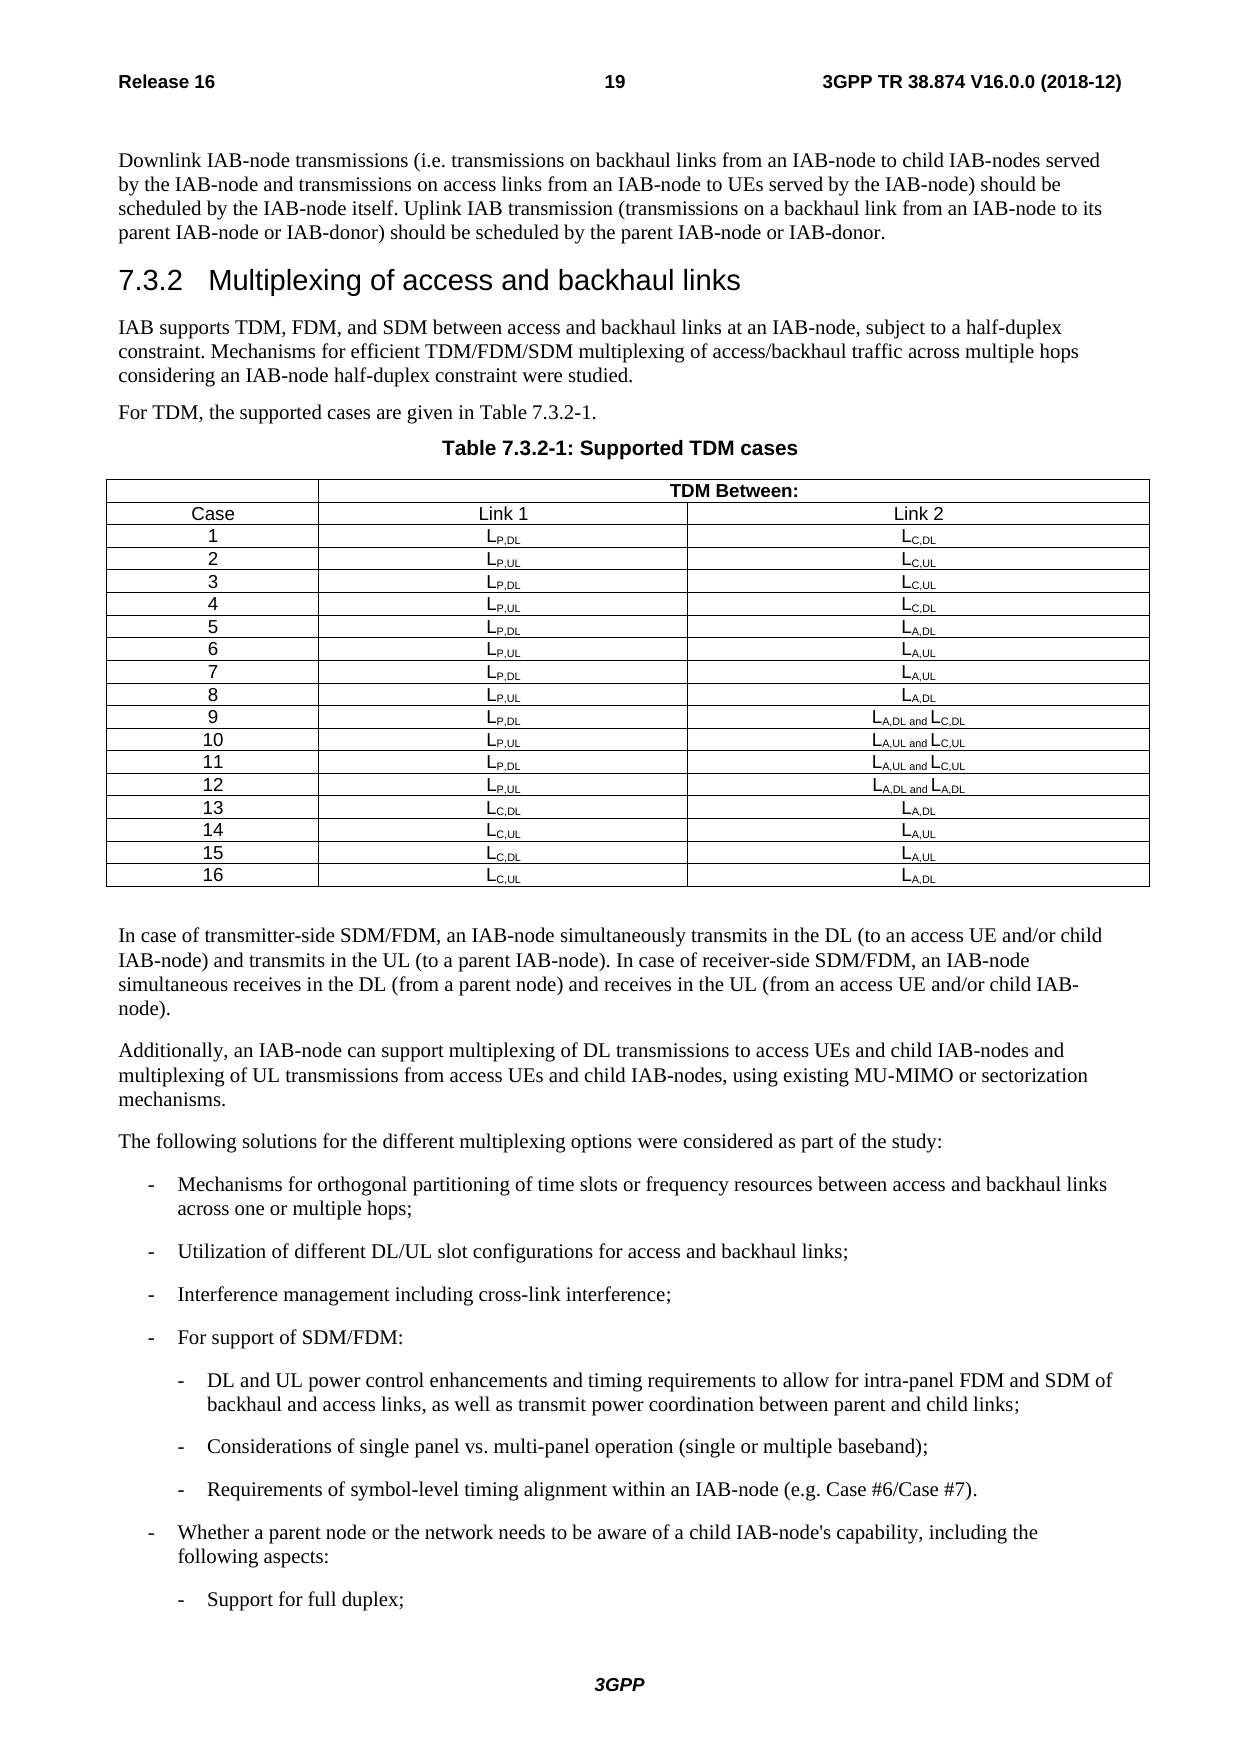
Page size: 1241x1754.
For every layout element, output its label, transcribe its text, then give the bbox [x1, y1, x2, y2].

table_cell LP,UL [319, 638, 687, 660]
table_cell 14 [107, 819, 318, 841]
table_header [107, 480, 318, 502]
table_cell Case [107, 503, 318, 524]
table_header TDM Between: [319, 480, 1149, 502]
text - For support of SDM/FDM: [148, 1325, 1122, 1349]
text - DL and UL power control enhancements and timing requirements to allow for intra-panel FDM and SDM of backhaul and access links, as well as transmit power coordination between parent and child links; [177, 1367, 1122, 1416]
subtitle 7.3.2 Multiplexing of access and backhaul links [118, 263, 1122, 296]
table_cell LC,UL [319, 819, 687, 841]
text - Utilization of different DL/UL slot configurations for access and backhaul links; [148, 1239, 1122, 1263]
table_cell LP,DL [319, 525, 687, 547]
text - Support for full duplex; [177, 1587, 1122, 1611]
text For TDM, the supported cases are given in Table 7.3.2-1. [118, 400, 1122, 424]
table_cell 6 [107, 638, 318, 660]
table_cell 1 [107, 525, 318, 547]
table_cell 8 [107, 684, 318, 705]
table_cell LC,DL [319, 842, 687, 863]
table_cell 9 [107, 706, 318, 728]
table_cell LA,UL and LC,UL [688, 729, 1149, 750]
table_cell 16 [107, 864, 318, 886]
text Table 7.3.2-1: Supported TDM cases [118, 436, 1122, 460]
table_cell 13 [107, 796, 318, 818]
table_cell LC,UL [319, 864, 687, 886]
text - Whether a parent node or the network needs to be aware of a child IAB-node's capability, including the following aspects: [148, 1520, 1122, 1568]
table_cell LC,UL [688, 548, 1149, 569]
text Downlink IAB-node transmissions (i.e. transmissions on backhaul links from an IAB-node to child IAB-nodes served by the IAB-node and transmissions on access links from an IAB-node to UEs served by the IAB-node) should be scheduled by the IAB-node itself. Uplink IAB transmission (transmissions on a backhaul link from an IAB-node to its parent IAB-node or IAB-donor) should be scheduled by the parent IAB-node or IAB-donor. [118, 148, 1122, 244]
text - Mechanisms for orthogonal partitioning of time slots or frequency resources between access and backhaul links across one or multiple hops; [148, 1172, 1122, 1220]
text The following solutions for the different multiplexing options were considered as part of the study: [118, 1129, 1122, 1153]
text In case of transmitter-side SDM/FDM, an IAB-node simultaneously transmits in the DL (to an access UE and/or child IAB-node) and transmits in the UL (to a parent IAB-node). In case of receiver-side SDM/FDM, an IAB-node simultaneous receives in the DL (from a parent node) and receives in the UL (from an access UE and/or child IAB-node). [118, 923, 1122, 1020]
table_cell LA,UL [688, 842, 1149, 863]
table_cell LA,UL and LC,UL [688, 751, 1149, 773]
table_cell LA,DL and LA,DL [688, 774, 1149, 795]
table_cell 11 [107, 751, 318, 773]
table_cell LA,UL [688, 819, 1149, 841]
table_cell LA,DL [688, 864, 1149, 886]
text - Considerations of single panel vs. multi-panel operation (single or multiple baseband); [177, 1434, 1122, 1458]
table_cell LA,DL and LC,DL [688, 706, 1149, 728]
table_cell 10 [107, 729, 318, 750]
table_cell 12 [107, 774, 318, 795]
table_cell 5 [107, 616, 318, 637]
text Additionally, an IAB-node can support multiplexing of DL transmissions to access UEs and child IAB-nodes and multiplexing of UL transmissions from access UEs and child IAB-nodes, using existing MU-MIMO or sectorization mechanisms. [118, 1038, 1122, 1111]
table_cell LP,DL [319, 616, 687, 637]
table_cell LP,DL [319, 706, 687, 728]
table_cell LP,DL [319, 751, 687, 773]
table_cell LP,DL [319, 661, 687, 682]
table_cell LA,UL [688, 661, 1149, 682]
table_cell LP,UL [319, 729, 687, 750]
table_cell LP,UL [319, 774, 687, 795]
table_cell Link 2 [688, 503, 1149, 524]
table_cell LA,DL [688, 616, 1149, 637]
table_cell LC,DL [688, 593, 1149, 614]
table_cell LP,DL [319, 570, 687, 592]
table_cell LC,DL [688, 525, 1149, 547]
table_cell LP,UL [319, 684, 687, 705]
table_cell LP,UL [319, 548, 687, 569]
text - Interference management including cross-link interference; [148, 1282, 1122, 1306]
table_cell LC,UL [688, 570, 1149, 592]
table_cell LP,UL [319, 593, 687, 614]
table_cell Link 1 [319, 503, 687, 524]
text - Requirements of symbol-level timing alignment within an IAB-node (e.g. Case #6/Case #7). [177, 1477, 1122, 1501]
table_cell LA,DL [688, 684, 1149, 705]
table_cell 3 [107, 570, 318, 592]
table_cell 15 [107, 842, 318, 863]
table_cell LA,DL [688, 796, 1149, 818]
table_cell 7 [107, 661, 318, 682]
table_cell 4 [107, 593, 318, 614]
table_cell LA,UL [688, 638, 1149, 660]
text IAB supports TDM, FDM, and SDM between access and backhaul links at an IAB-node, subject to a half-duplex constraint. Mechanisms for efficient TDM/FDM/SDM multiplexing of access/backhaul traffic across multiple hops considering an IAB-node half-duplex constraint were studied. [118, 315, 1122, 387]
table_cell LC,DL [319, 796, 687, 818]
table_cell 2 [107, 548, 318, 569]
